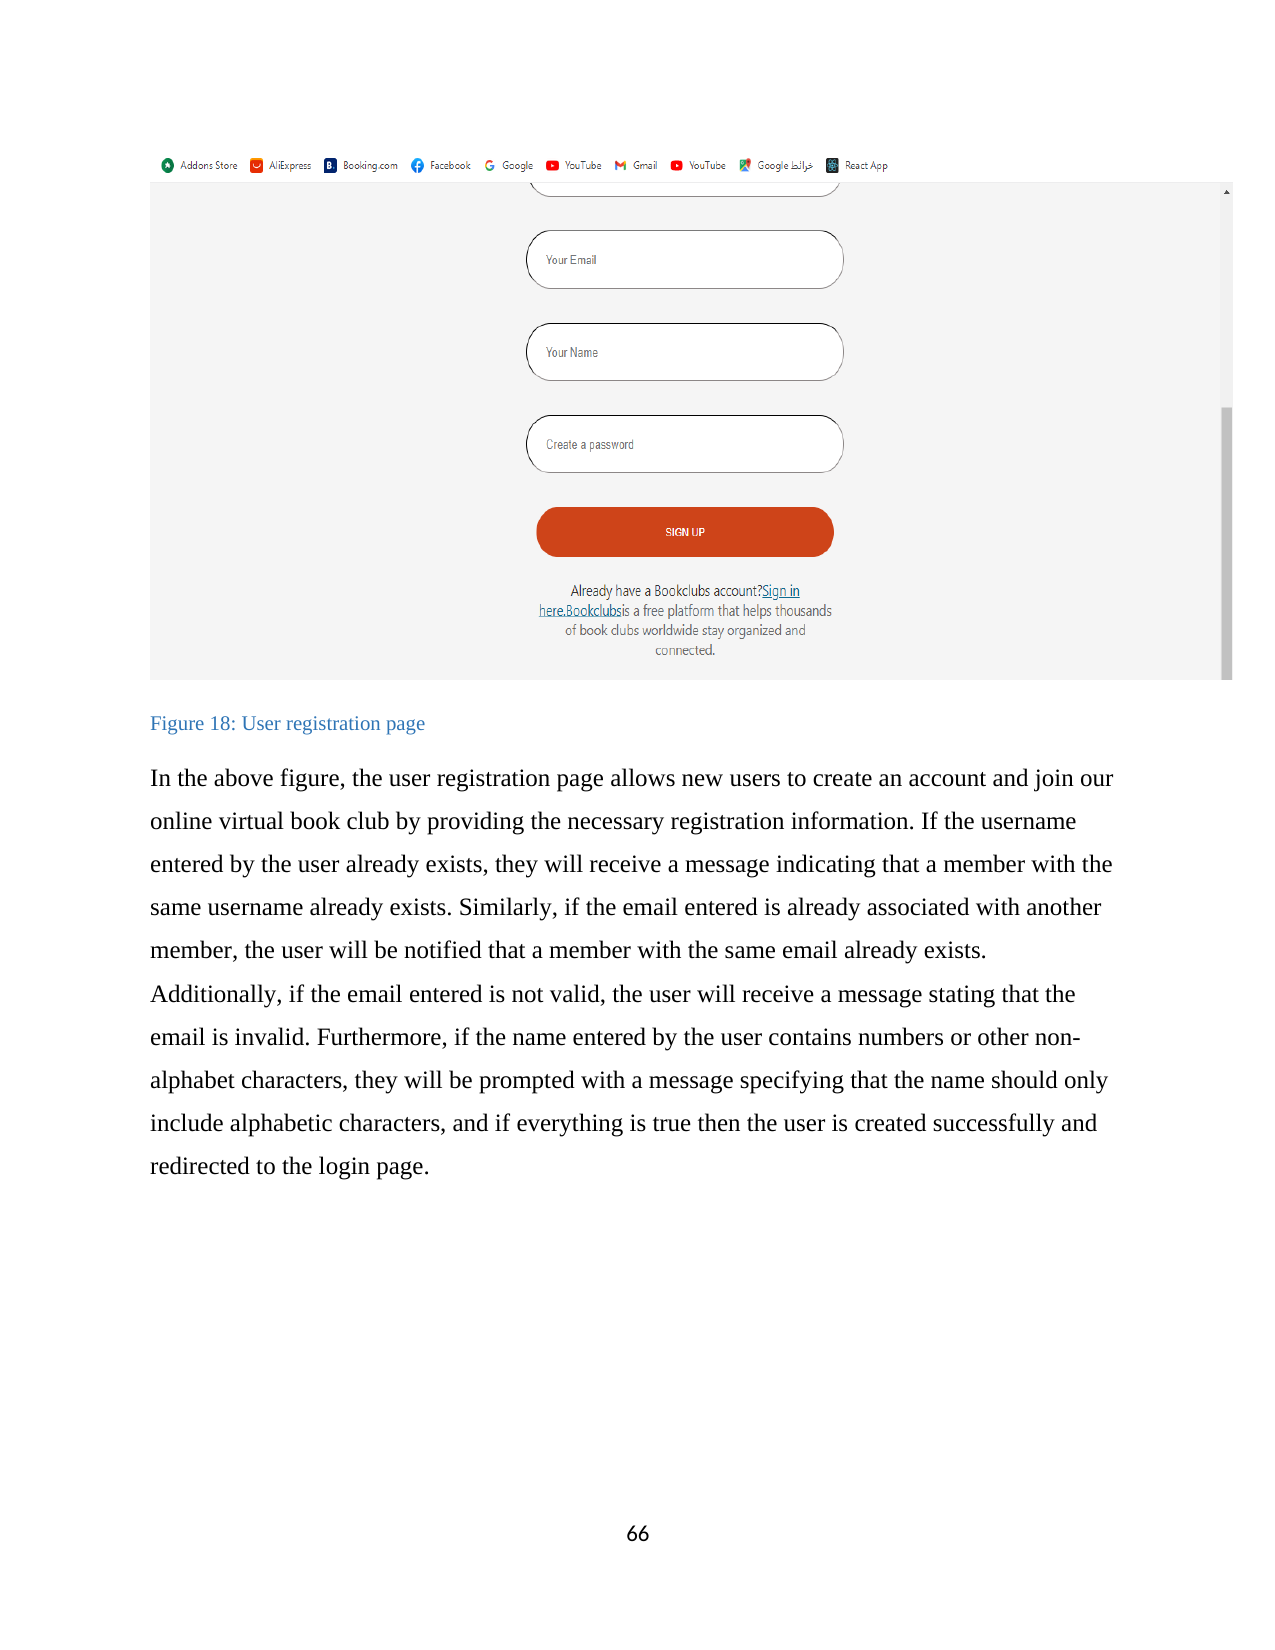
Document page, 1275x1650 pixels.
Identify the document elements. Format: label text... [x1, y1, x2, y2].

text Figure 18: User registration page [150, 710, 1125, 734]
text In the above figure, the user registration page allows new users to create an account and join our online virtual book club by providing the necessary registration information. If the username entered by the user already exists, they will receive a message indicating that a member with the same username already exists. Similarly, if the email entered is already associated with another member, the user will be notified that a member with the same email already exists. Additionally, if the email entered is not valid, the user will receive a message stating that the email is invalid. Furthermore, if the name entered by the user contains numbers or other non-alphabet characters, they will be prompted with a message specifying that the name should only include alphabetic characters, and if everything is true then the user is created successfully and redirected to the login page. [150, 763, 1125, 1180]
picture [150, 150, 1233, 680]
